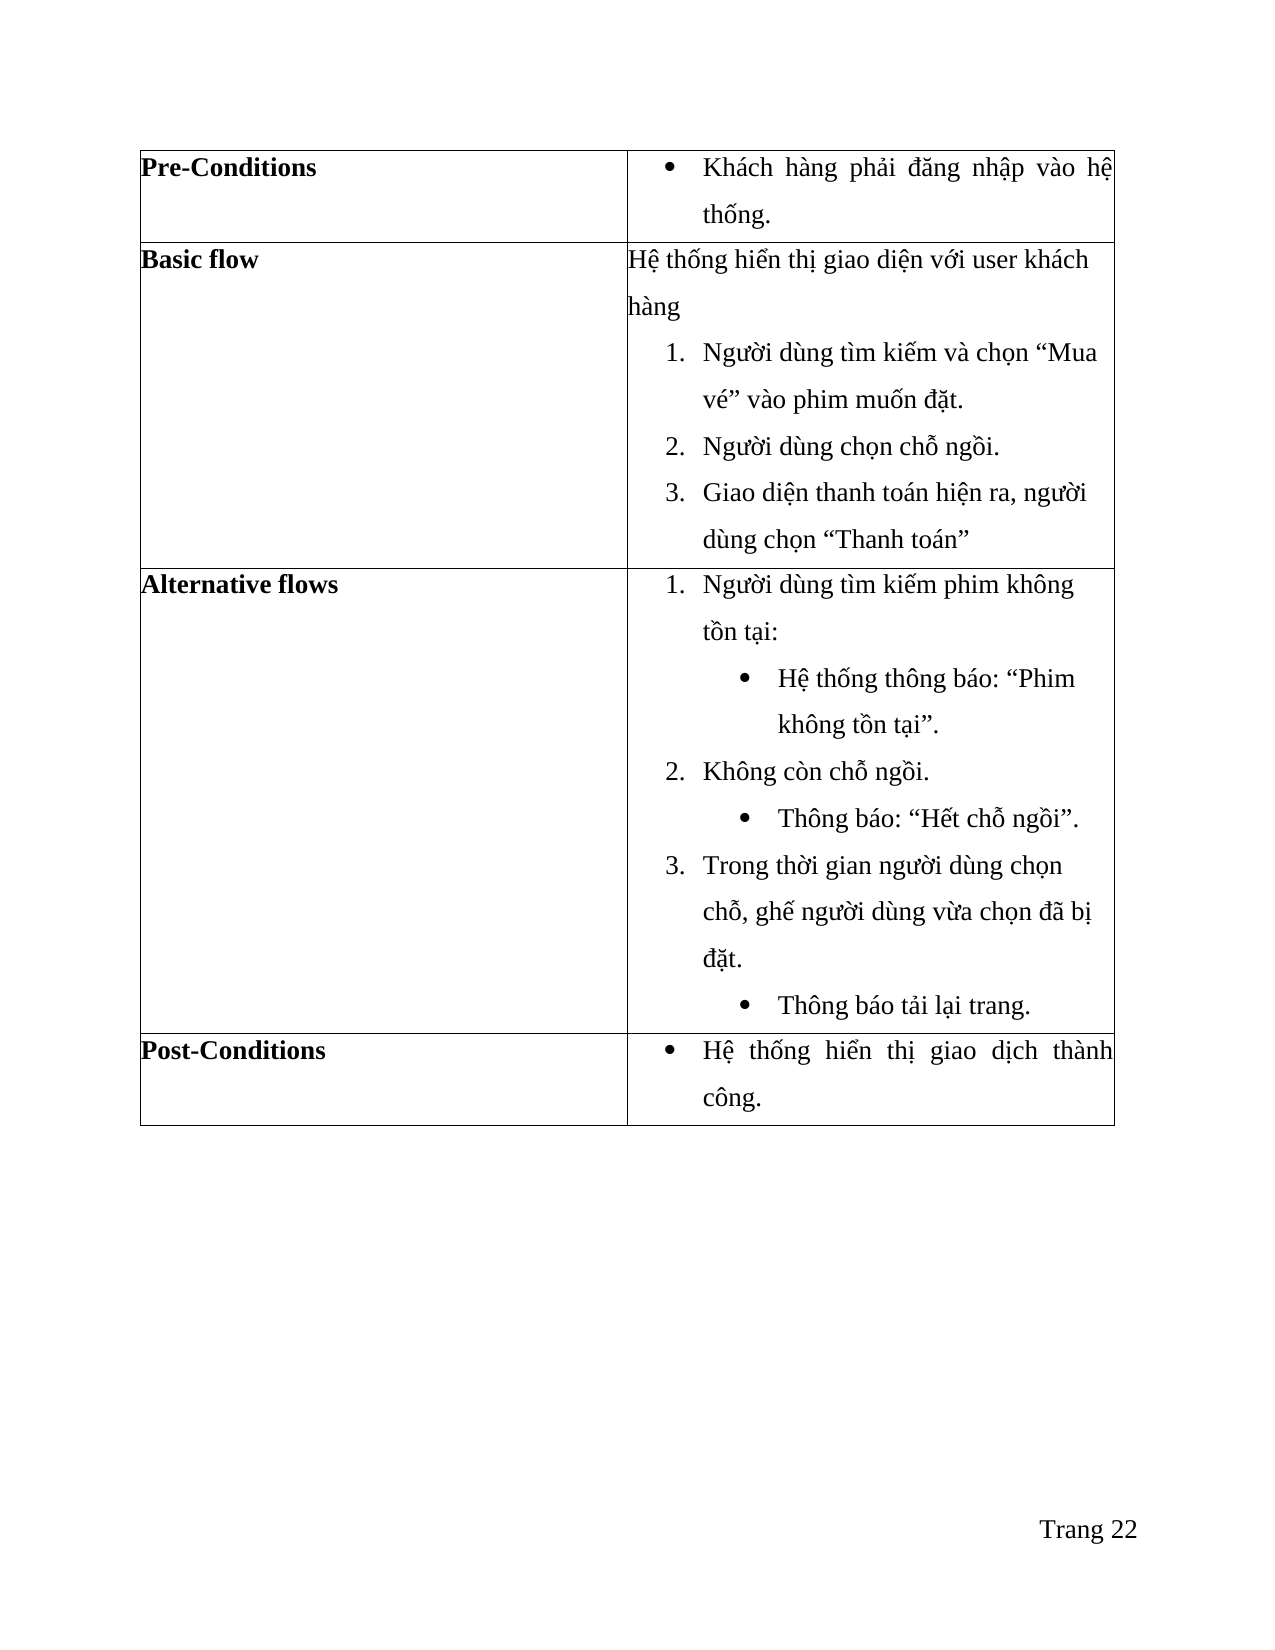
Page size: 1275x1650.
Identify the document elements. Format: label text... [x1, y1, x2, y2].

table_cell Hệ thống hiển thị giao dịch thành công. [628, 1034, 1114, 1125]
table_cell Pre-Conditions [141, 151, 627, 242]
table_cell Người dùng tìm kiếm phim không tồn tại: Hệ thống thông báo: “Phim không tồn tại”. Không còn chỗ ngồi. Thông báo: “Hết chỗ ngồi”. Trong thời gian người dùng chọn chỗ, ghế người dùng vừa chọn đã bị đặt. Thông báo tải lại trang. [628, 569, 1114, 1033]
table_cell Basic flow [141, 243, 627, 567]
table_cell Post-Conditions [141, 1034, 627, 1125]
table_cell Khách hàng phải đăng nhập vào hệ thống. [628, 151, 1114, 242]
table_cell Alternative flows [141, 569, 627, 1033]
table_cell Hệ thống hiển thị giao diện với user khách hàng Người dùng tìm kiếm và chọn “Mua vé” vào phim muốn đặt. Người dùng chọn chỗ ngồi. Giao diện thanh toán hiện ra, người dùng chọn “Thanh toán” [628, 243, 1114, 567]
